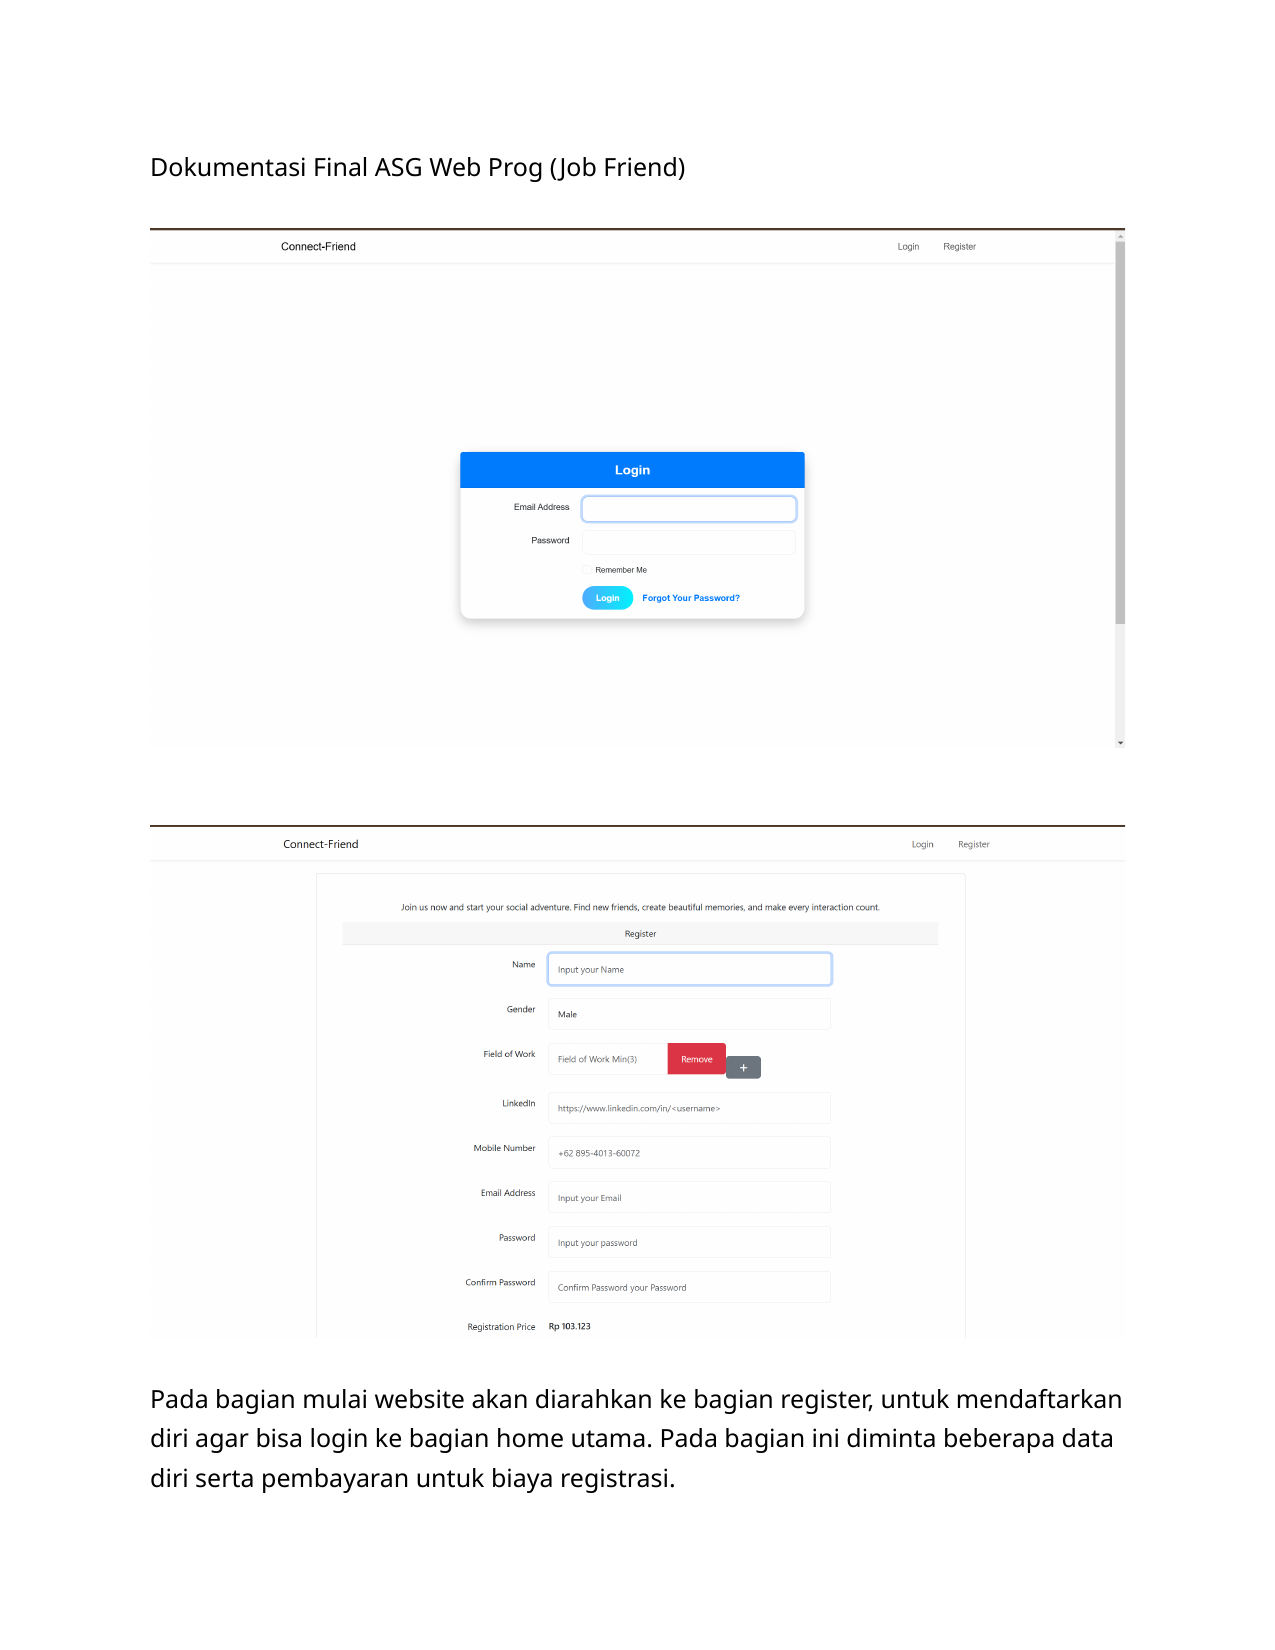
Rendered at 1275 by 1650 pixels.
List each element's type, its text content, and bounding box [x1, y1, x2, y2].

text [150, 1338, 1125, 1494]
picture [150, 825, 1125, 1338]
picture [150, 228, 1125, 748]
text Dokumentasi Final ASG Web Prog (Job Friend) [150, 150, 1125, 228]
